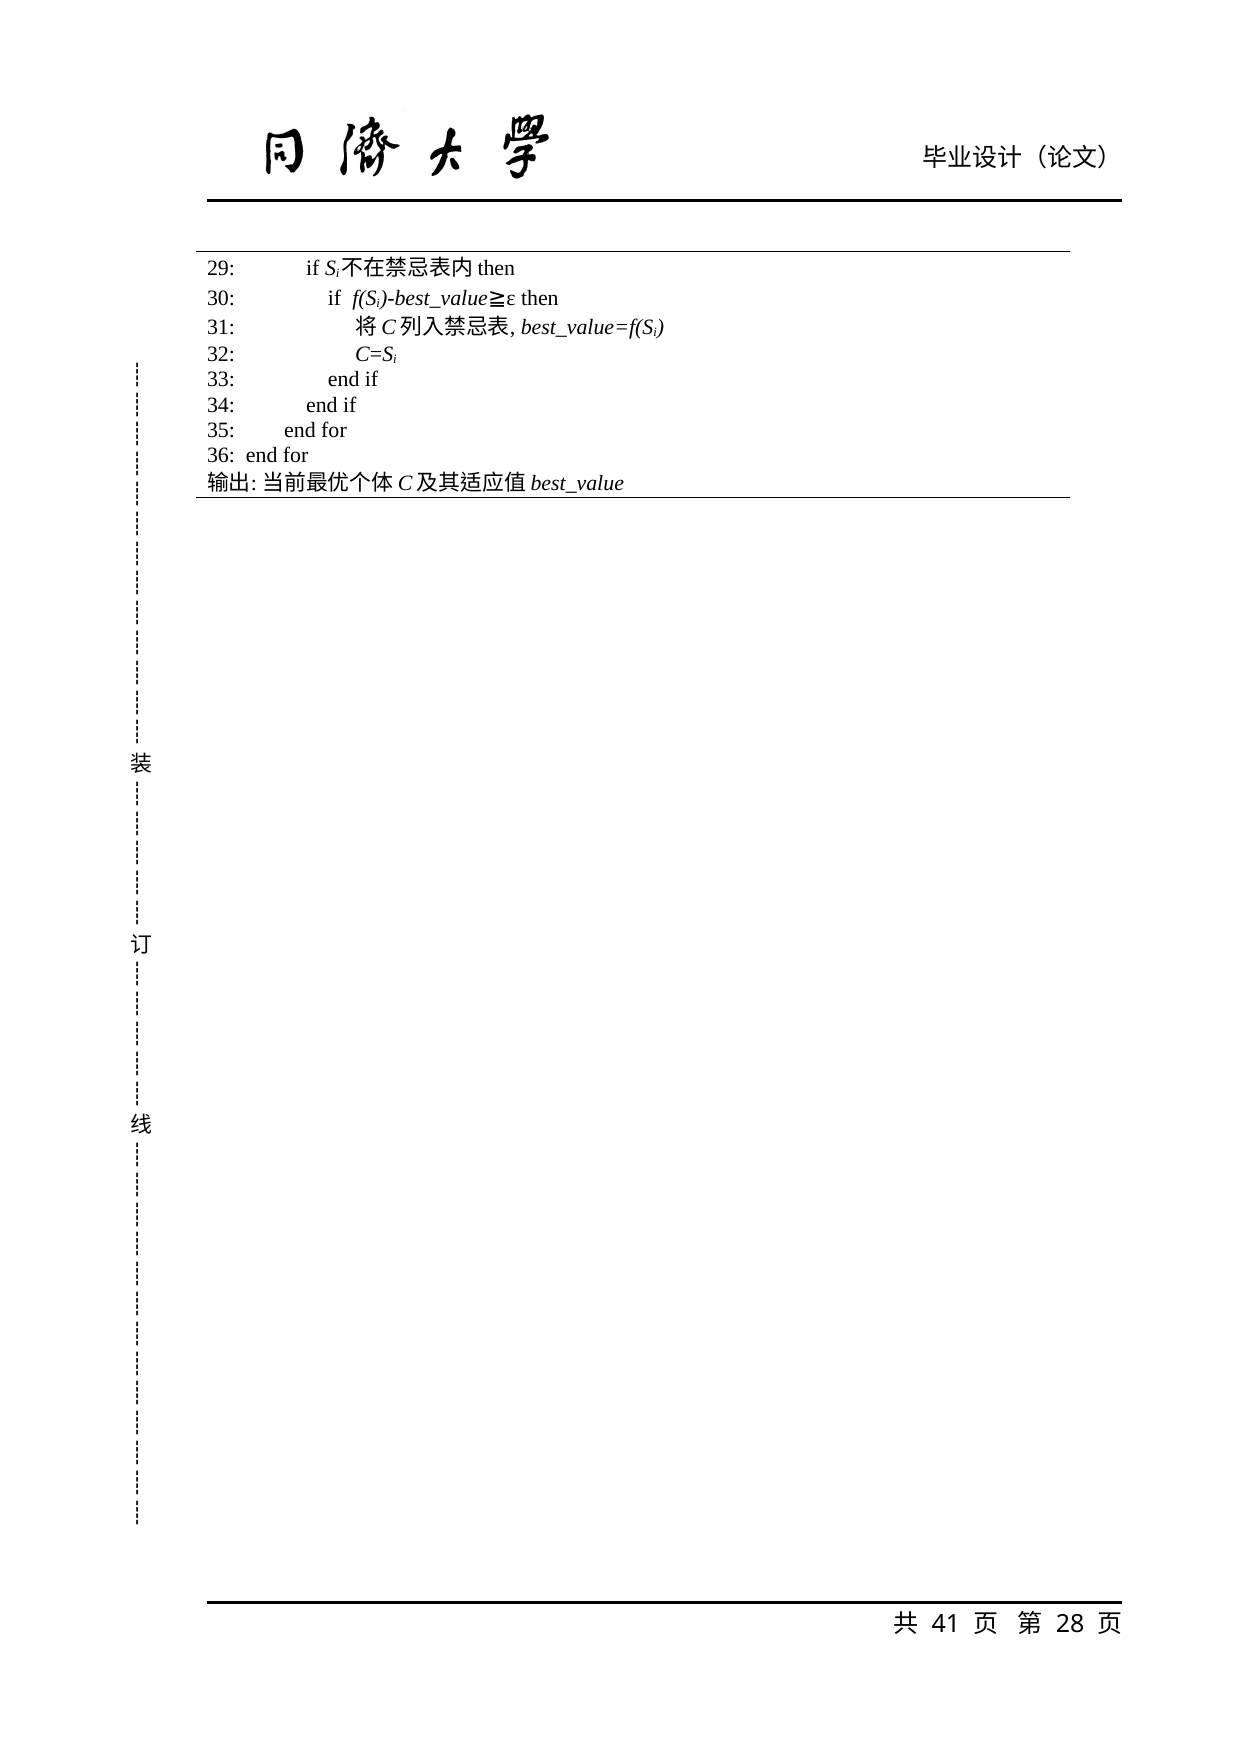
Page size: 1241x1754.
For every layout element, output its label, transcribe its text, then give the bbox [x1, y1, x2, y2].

picture [244, 106, 567, 185]
